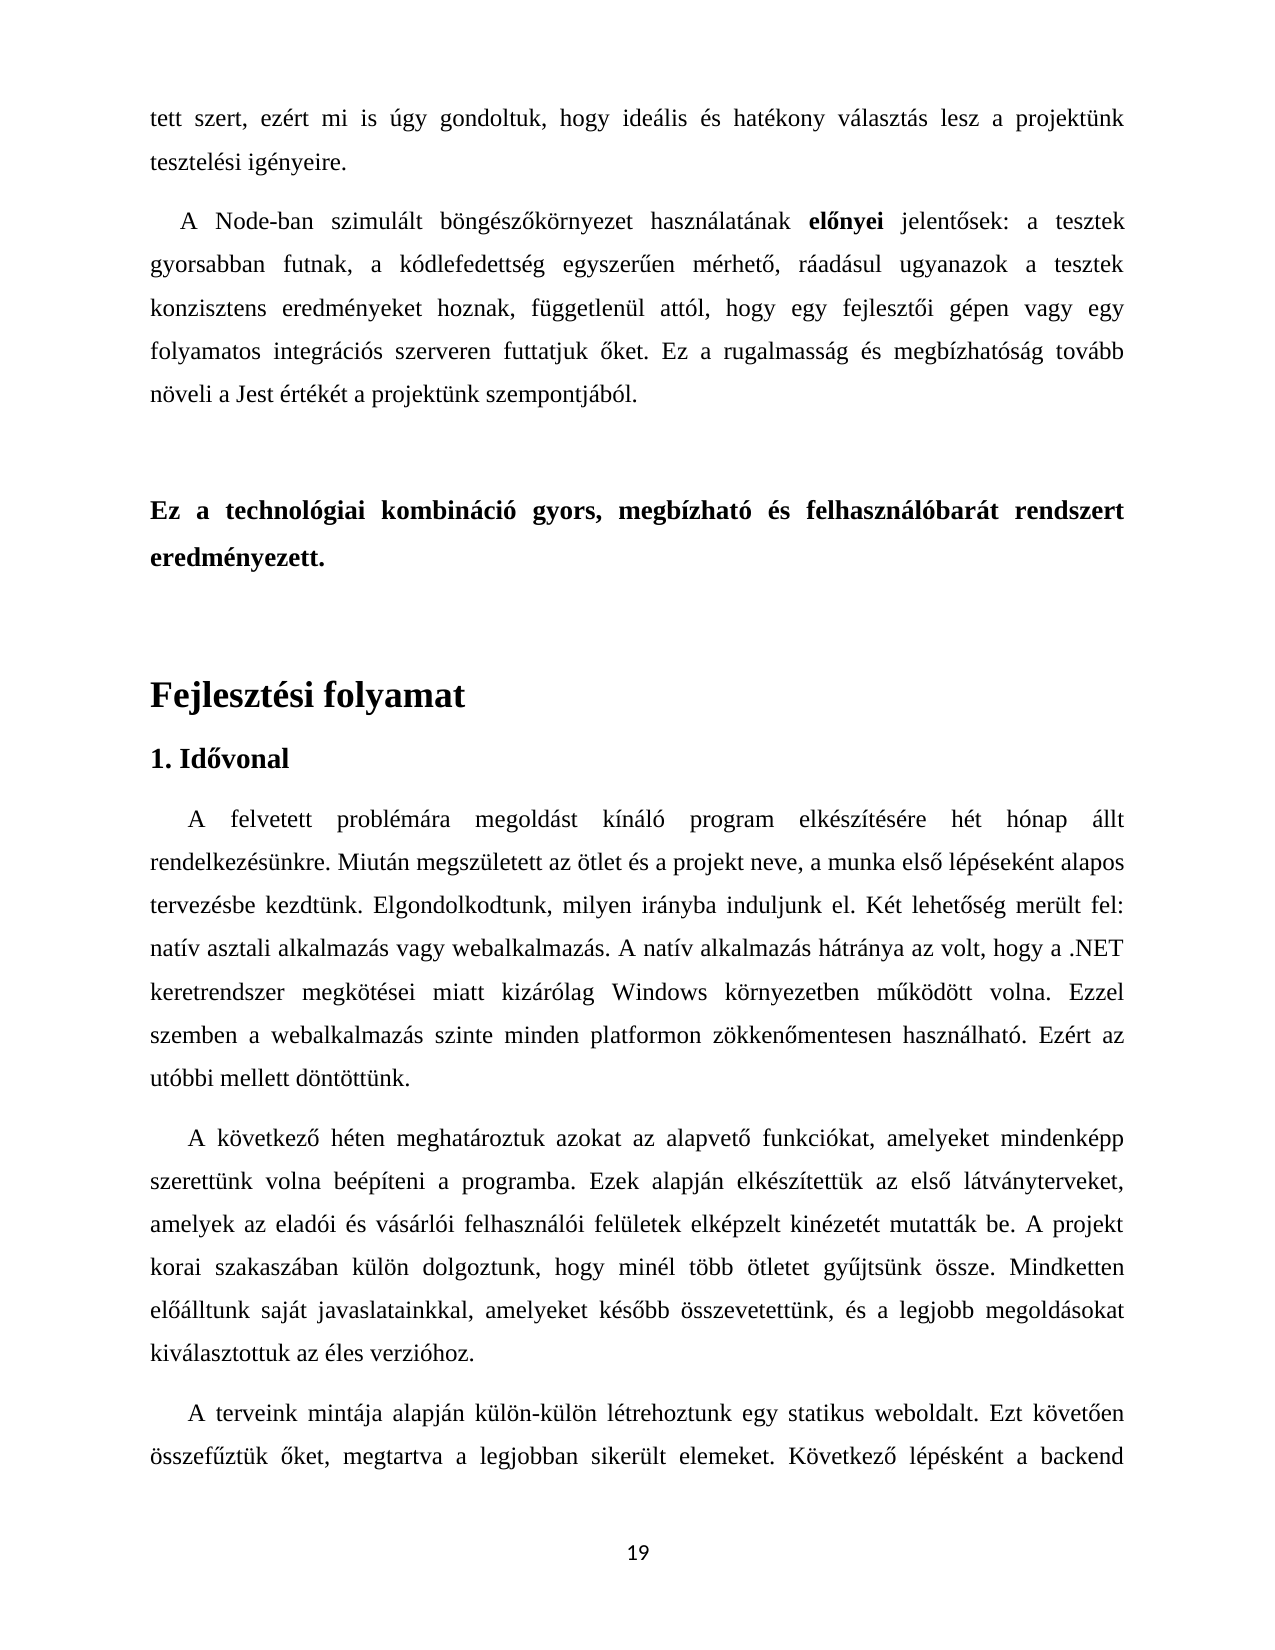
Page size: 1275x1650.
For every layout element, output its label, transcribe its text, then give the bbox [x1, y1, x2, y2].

text A Node-ban szimulált böngészőkörnyezet használatának előnyei jelentősek: a tesztek gyorsabban futnak, a kódlefedettség egyszerűen mérhető, ráadásul ugyanazok a tesztek konzisztens eredményeket hoznak, függetlenül attól, hogy egy fejlesztői gépen vagy egy folyamatos integrációs szerveren futtatjuk őket. Ez a rugalmasság és megbízhatóság tovább növeli a Jest értékét a projektünk szempontjából. [150, 206, 1125, 408]
text A következő héten meghatároztuk azokat az alapvető funkciókat, amelyeket mindenképp szerettünk volna beépíteni a programba. Ezek alapján elkészítettük az első látványterveket, amelyek az eladói és vásárlói felhasználói felületek elképzelt kinézetét mutatták be. A projekt korai szakaszában külön dolgoztunk, hogy minél több ötletet gyűjtsünk össze. Mindketten előálltunk saját javaslatainkkal, amelyeket később összevetettünk, és a legjobb megoldásokat kiválasztottuk az éles verzióhoz. [150, 1123, 1125, 1367]
text Ez a technológiai kombináció gyors, megbízható és felhasználóbarát rendszert eredményezett. [150, 494, 1125, 572]
text A felvetett problémára megoldást kínáló program elkészítésére hét hónap állt rendelkezésünkre. Miután megszületett az ötlet és a projekt neve, a munka első lépéseként alapos tervezésbe kezdtünk. Elgondolkodtunk, milyen irányba induljunk el. Két lehetőség merült fel: natív asztali alkalmazás vagy webalkalmazás. A natív alkalmazás hátránya az volt, hogy a .NET keretrendszer megkötései miatt kizárólag Windows környezetben működött volna. Ezzel szemben a webalkalmazás szinte minden platformon zökkenőmentesen használható. Ezért az utóbbi mellett döntöttünk. [150, 804, 1125, 1092]
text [150, 103, 1125, 175]
subtitle Fejlesztési folyamat [150, 672, 1125, 716]
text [150, 1398, 1125, 1470]
subtitle 1. Idővonal [150, 741, 1125, 775]
